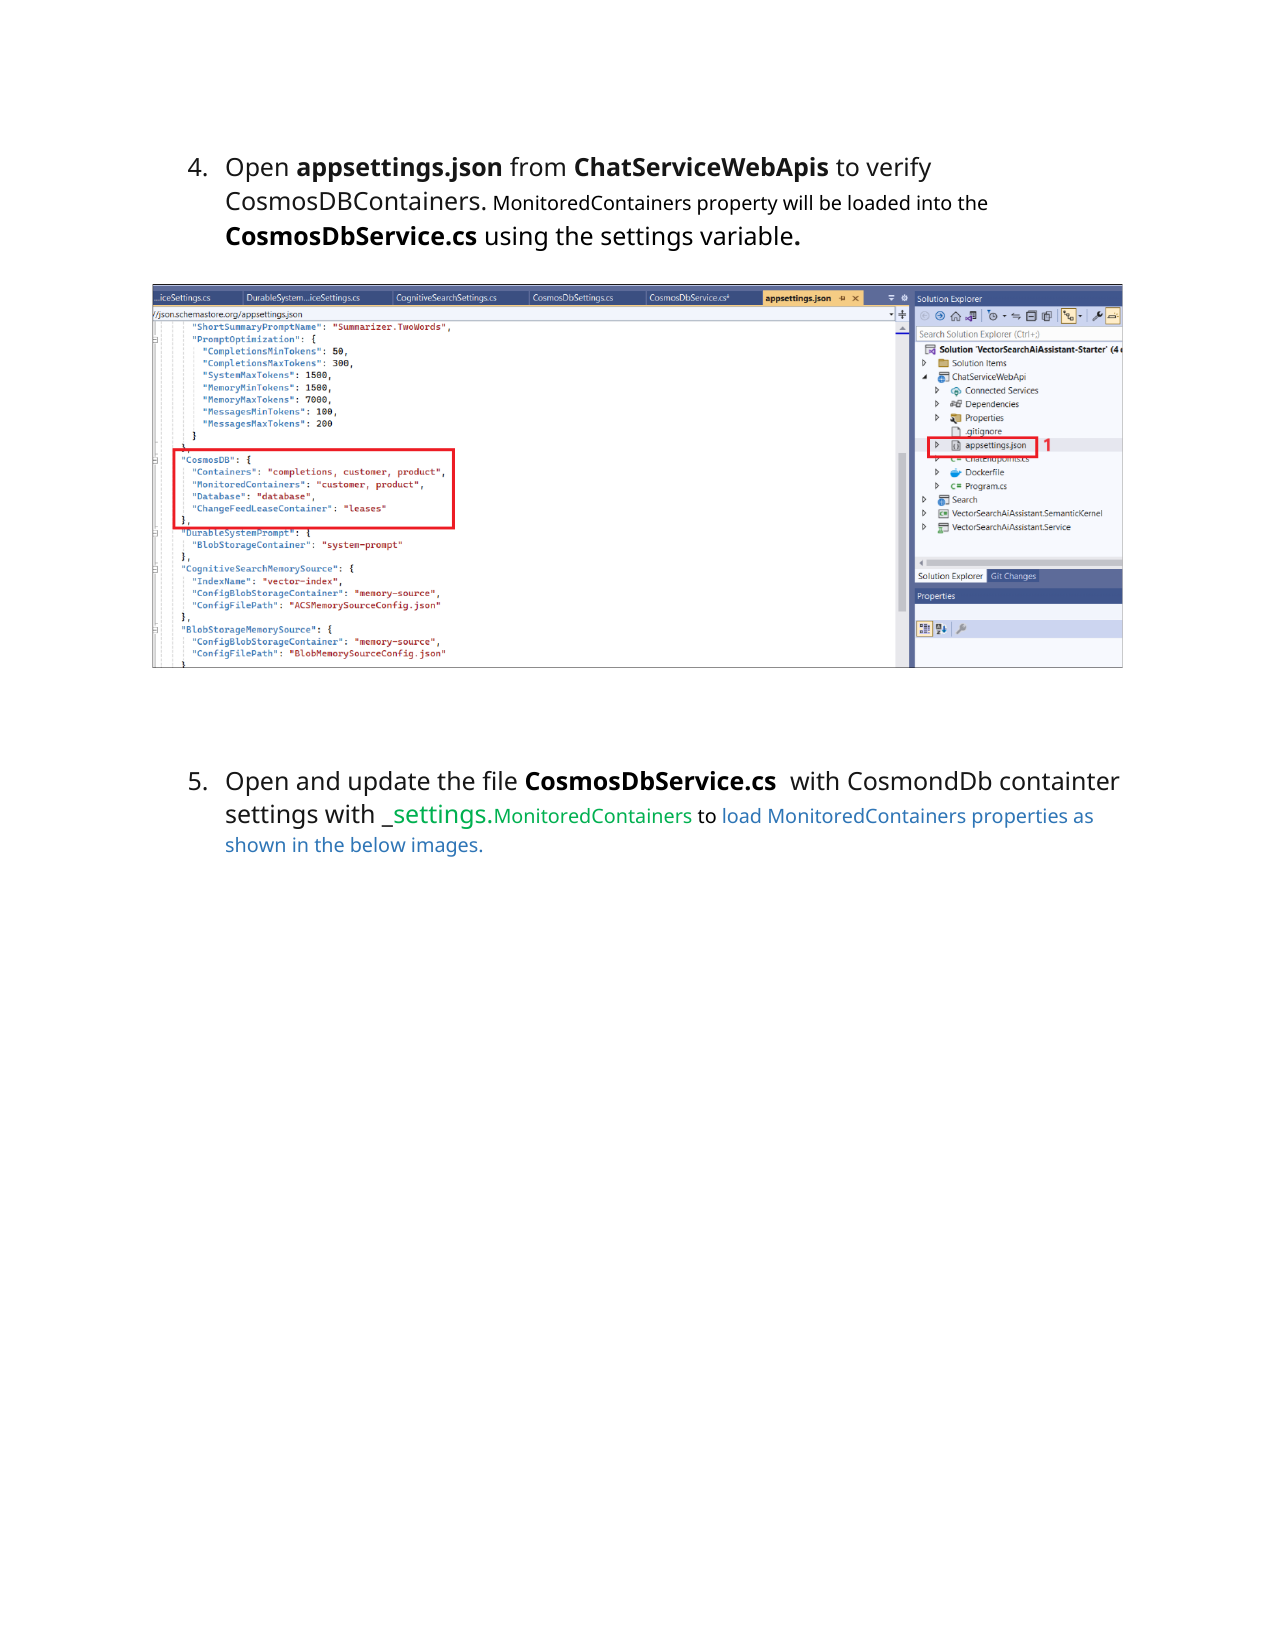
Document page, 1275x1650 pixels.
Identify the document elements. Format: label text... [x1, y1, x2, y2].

list Open appsettings.json from ChatServiceWebApis to verify CosmosDBContainers. MonitoredContainers property will be loaded into the CosmosDbService.cs using the settings variable. [187, 150, 1125, 252]
list Open and update the file CosmosDbService.cs with CosmondDb containter settings with _settings.MonitoredContainers to load MonitoredContainers properties as shown in the below images. [187, 763, 1125, 858]
picture [150, 281, 1124, 671]
